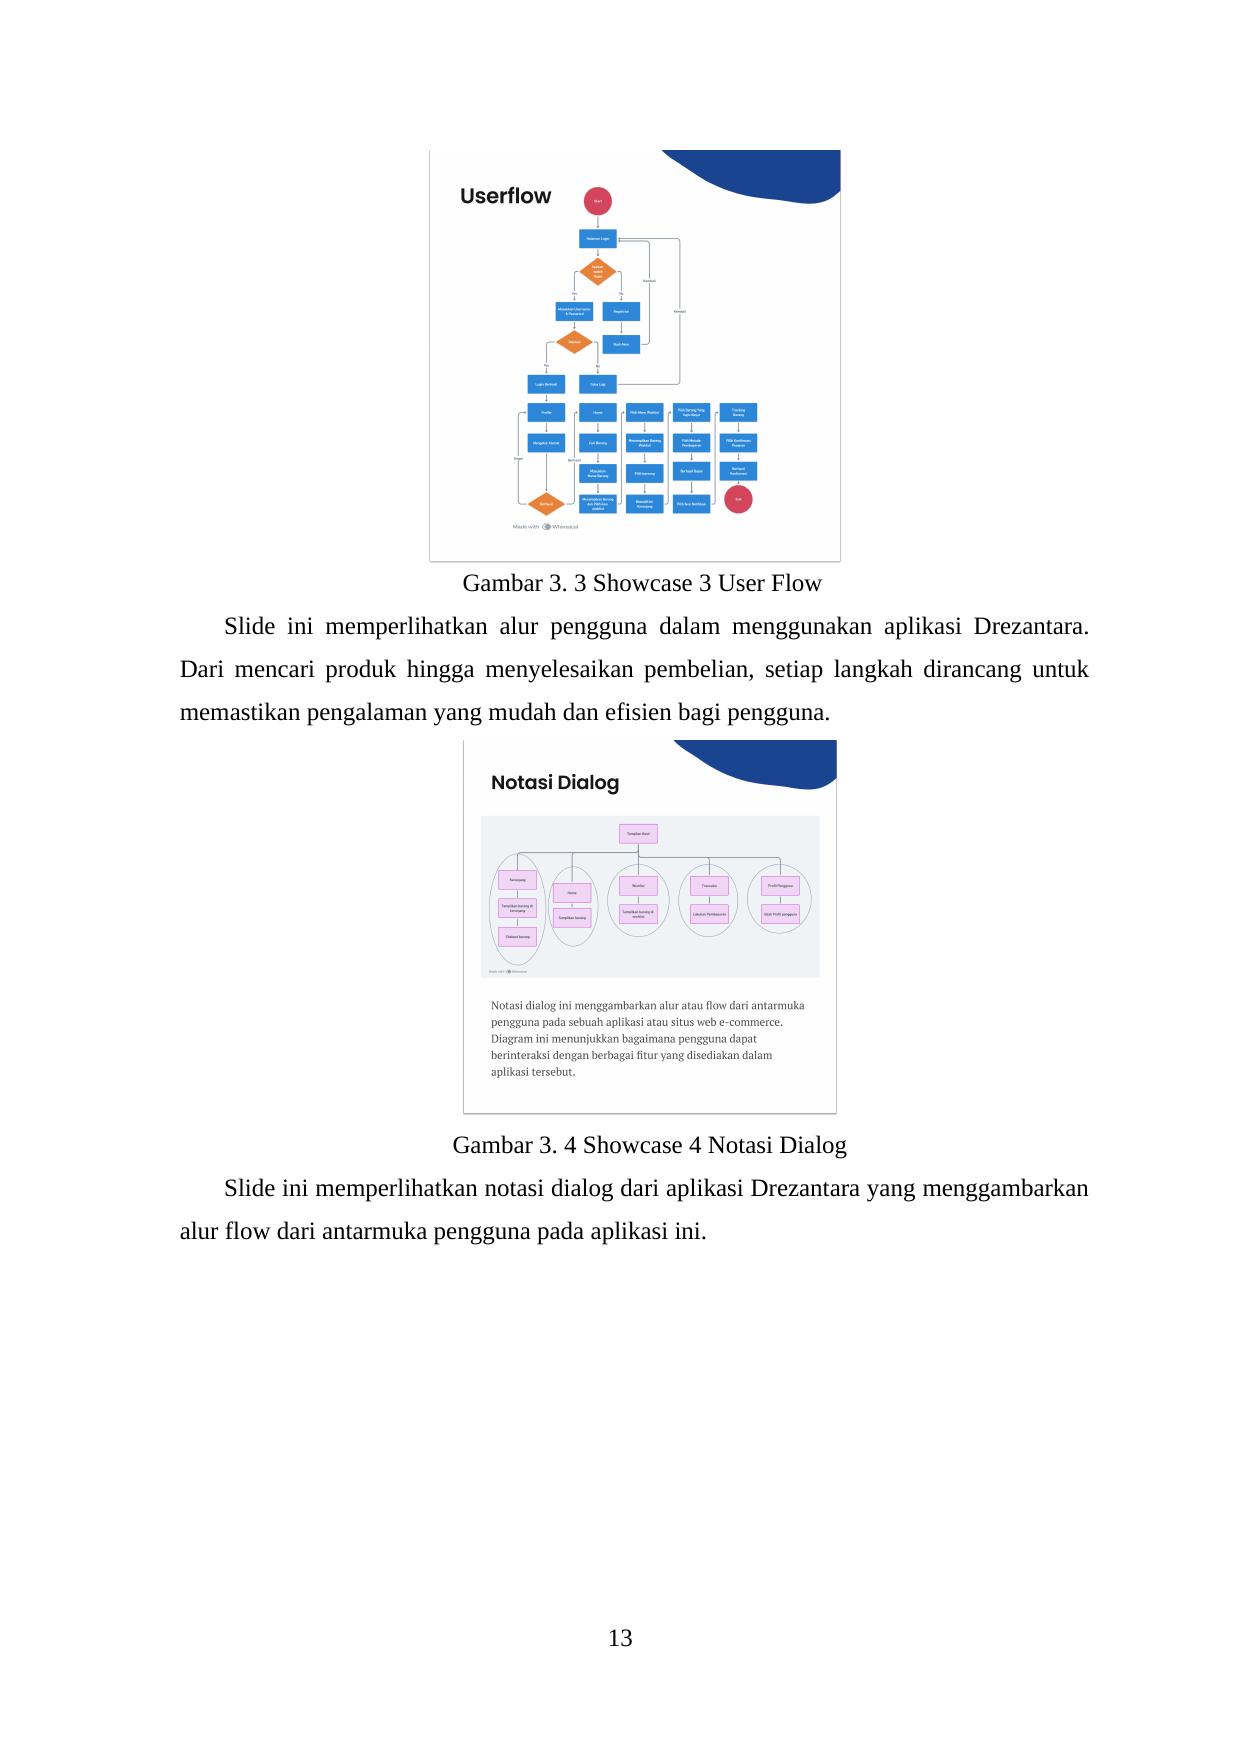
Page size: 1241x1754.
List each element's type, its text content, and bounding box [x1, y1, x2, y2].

text Gambar 3. 3 Showcase 3 User Flow [194, 568, 1090, 596]
picture [428, 150, 842, 564]
picture [462, 740, 838, 1116]
text Slide ini memperlihatkan alur pengguna dalam menggunakan aplikasi Drezantara. Dari mencari produk hingga menyelesaikan pembelian, setiap langkah dirancang untuk memastikan pengalaman yang mudah dan efisien bagi pengguna. [179, 611, 1090, 726]
text Gambar 3. 4 Showcase 4 Notasi Dialog [209, 1130, 1090, 1158]
text Slide ini memperlihatkan notasi dialog dari aplikasi Drezantara yang menggambarkan alur flow dari antarmuka pengguna pada aplikasi ini. [179, 1173, 1090, 1245]
